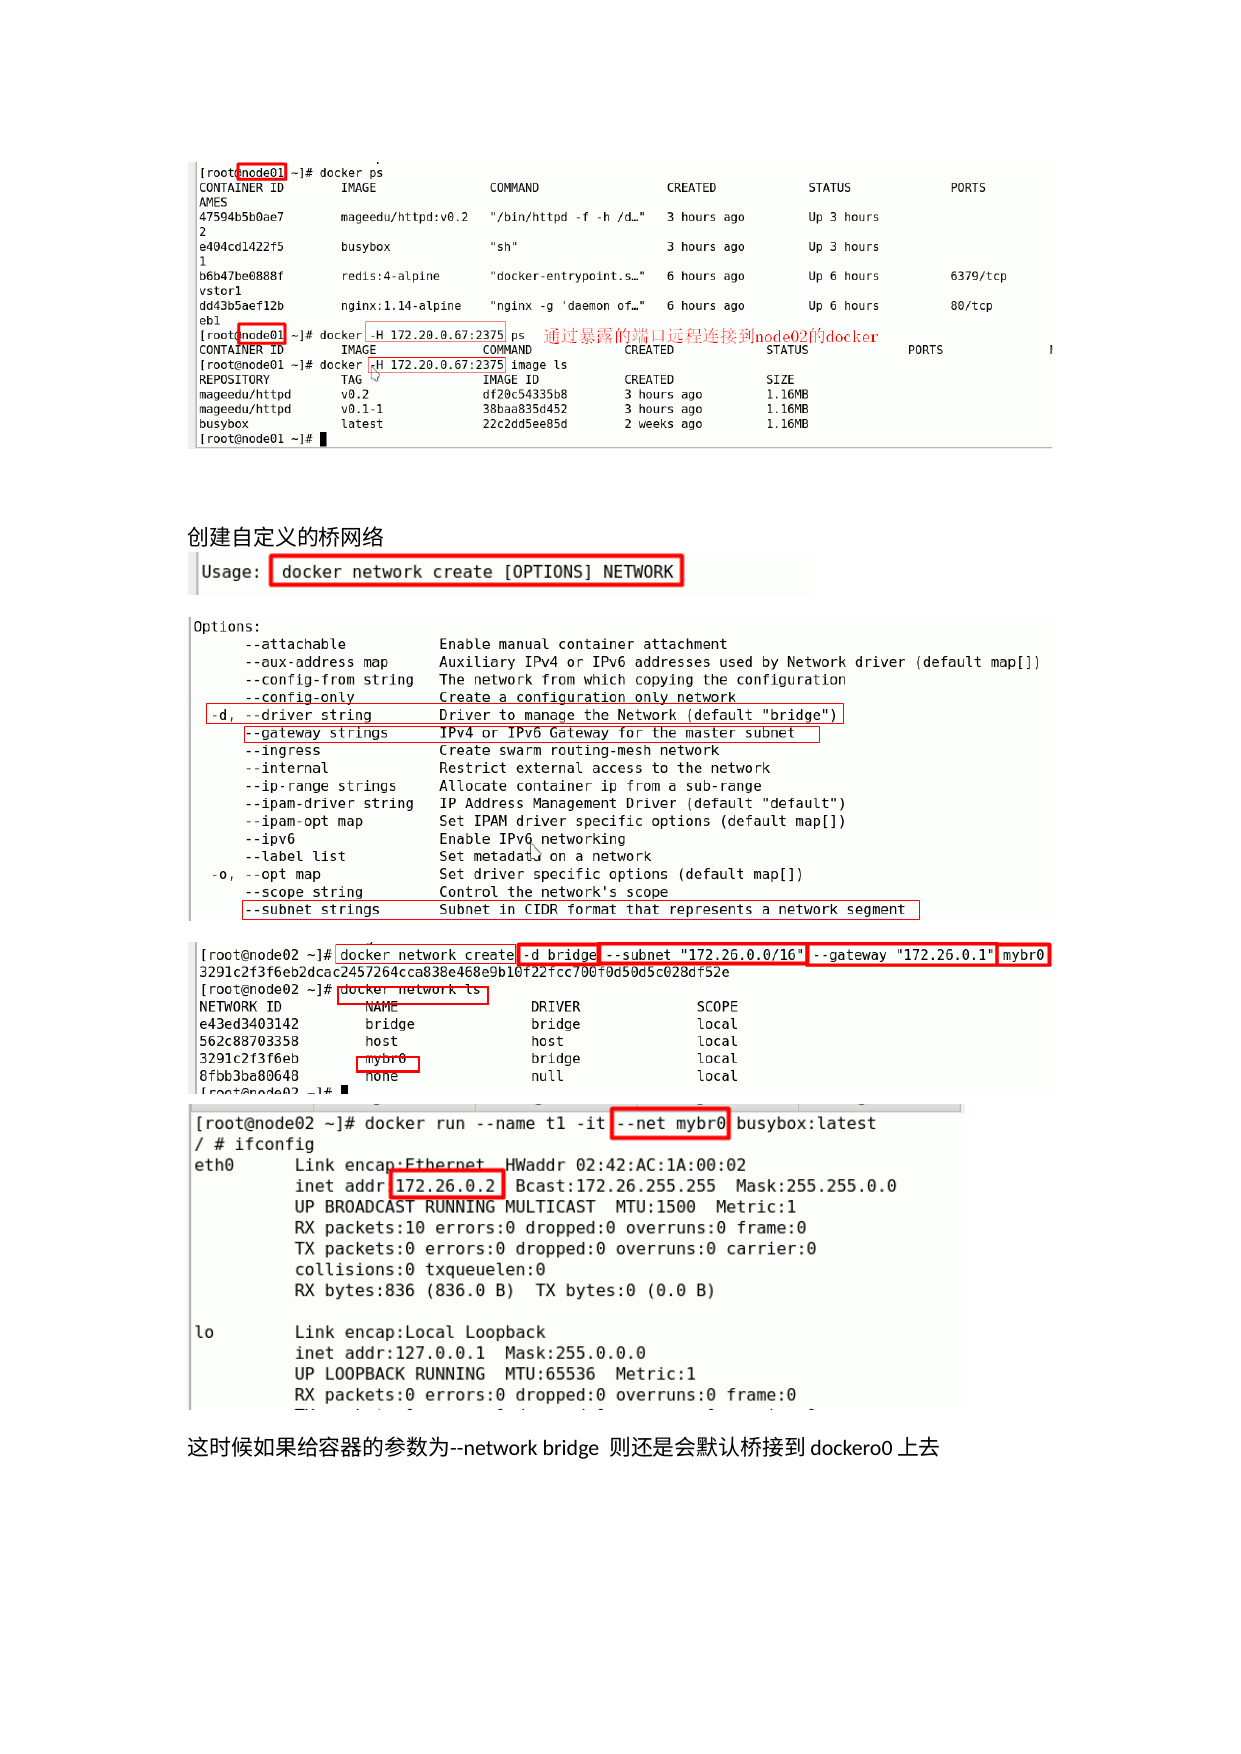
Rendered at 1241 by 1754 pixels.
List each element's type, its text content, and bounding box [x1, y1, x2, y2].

picture [187, 617, 1052, 921]
text 这时候如果给容器的参数为--network bridge 则还是会默认桥接到dockero0上去 [187, 1429, 1053, 1462]
picture [187, 162, 1053, 449]
picture [187, 942, 1053, 1094]
text 创建自定义的桥网络 [187, 519, 1053, 552]
picture [187, 552, 814, 595]
picture [187, 1104, 965, 1410]
